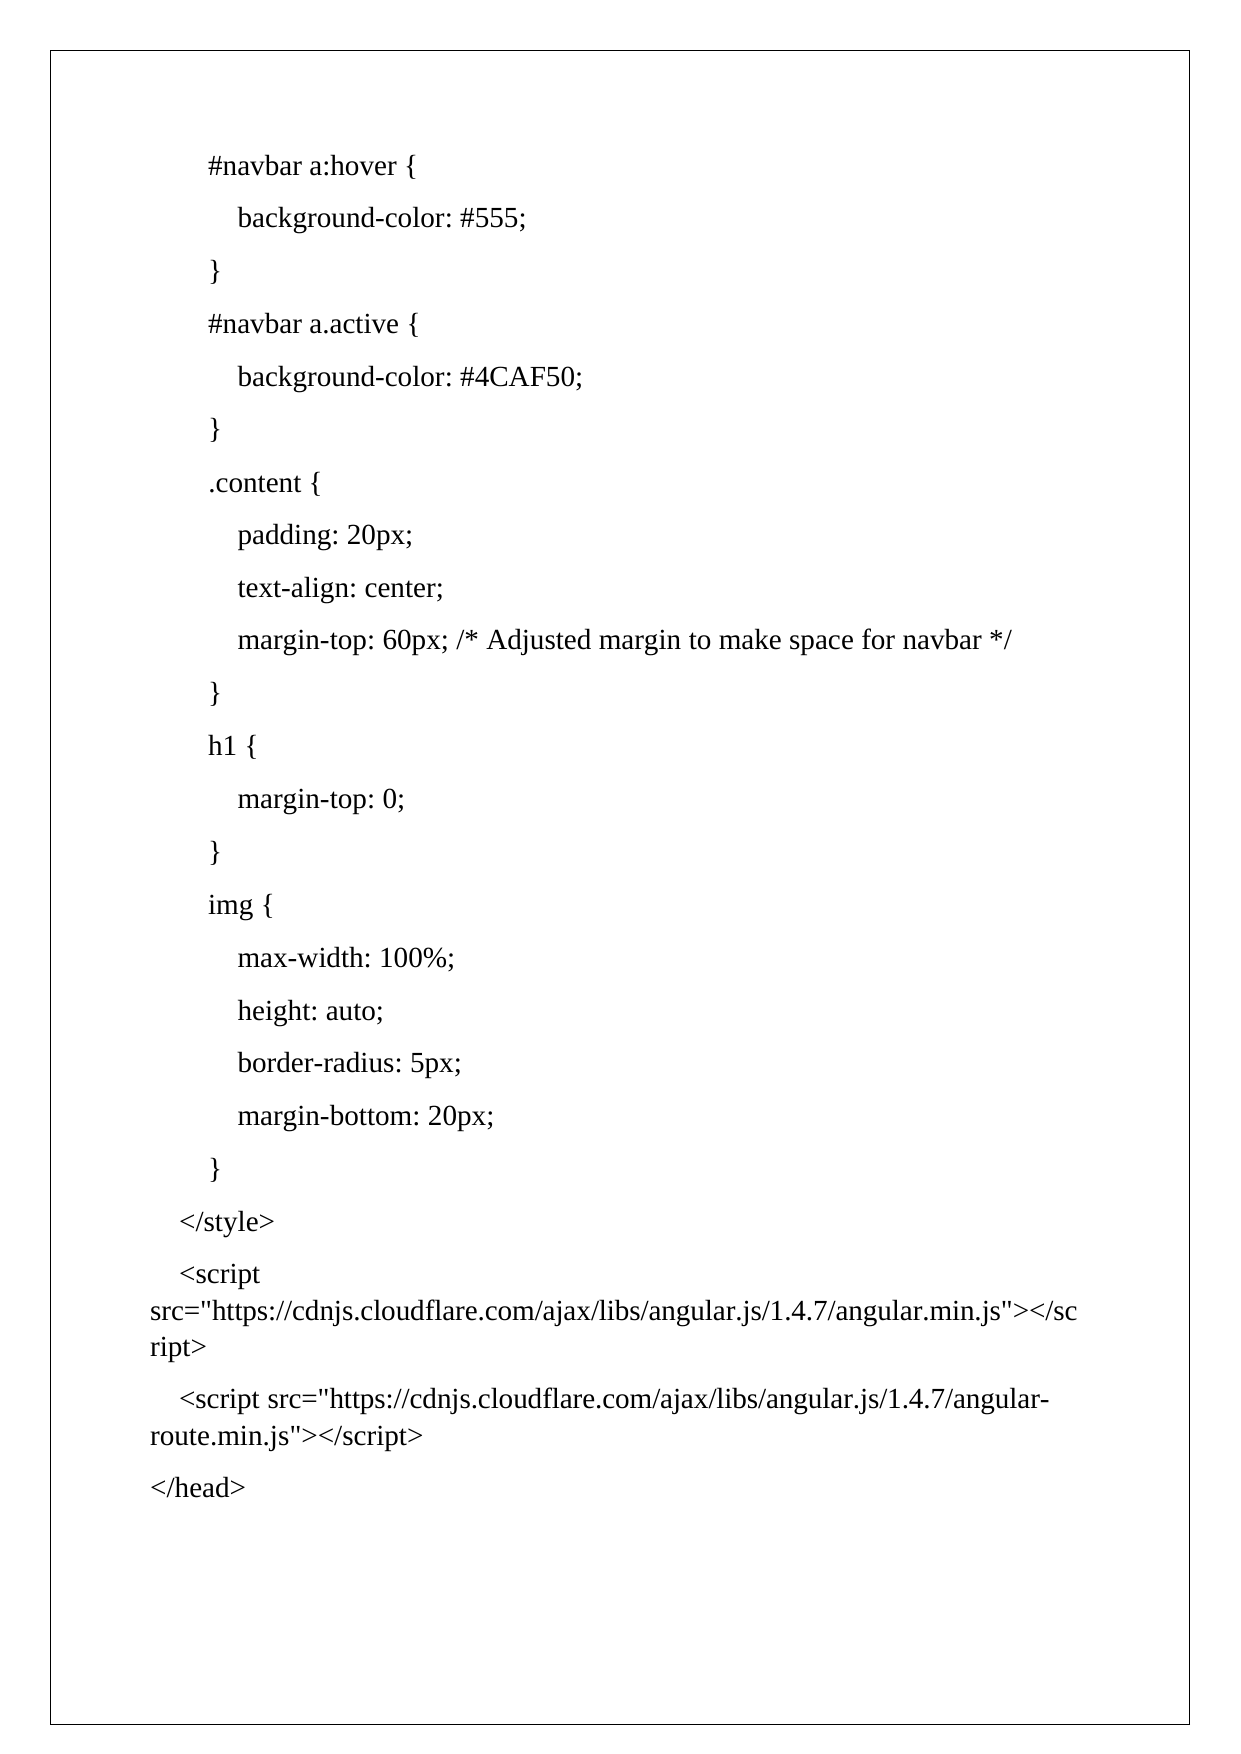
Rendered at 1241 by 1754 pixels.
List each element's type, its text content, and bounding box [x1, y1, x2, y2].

text <script src="https://cdnjs.cloudflare.com/ajax/libs/angular.js/1.4.7/angular.min.js"></sc ript> [150, 1257, 1091, 1362]
text margin-top: 0; [237, 781, 1161, 814]
text margin-bottom: 20px; [237, 1098, 1161, 1132]
text #navbar a:hover { background-color: #555; [208, 148, 527, 234]
text } [208, 834, 1161, 867]
text </style> [179, 1204, 1161, 1237]
text .content { padding: 20px; [208, 465, 414, 551]
text text-align: center; [237, 570, 1161, 603]
text } [208, 412, 1161, 445]
text } [208, 675, 1161, 709]
text } [208, 1151, 1161, 1184]
text img { [208, 887, 1161, 920]
text max-width: 100%; height: auto; border-radius: 5px; [237, 940, 462, 1079]
text h1 { [208, 728, 1161, 762]
text background-color: #4CAF50; [237, 359, 1161, 392]
text </head> [150, 1470, 1161, 1504]
text #navbar a.active { [208, 306, 1161, 339]
text margin-top: 60px; /* Adjusted margin to make space for navbar */ [237, 622, 1161, 656]
text } [208, 253, 1161, 287]
text <script src="https://cdnjs.cloudflare.com/ajax/libs/angular.js/1.4.7/angular- route.min.js"></script> [150, 1382, 1161, 1451]
